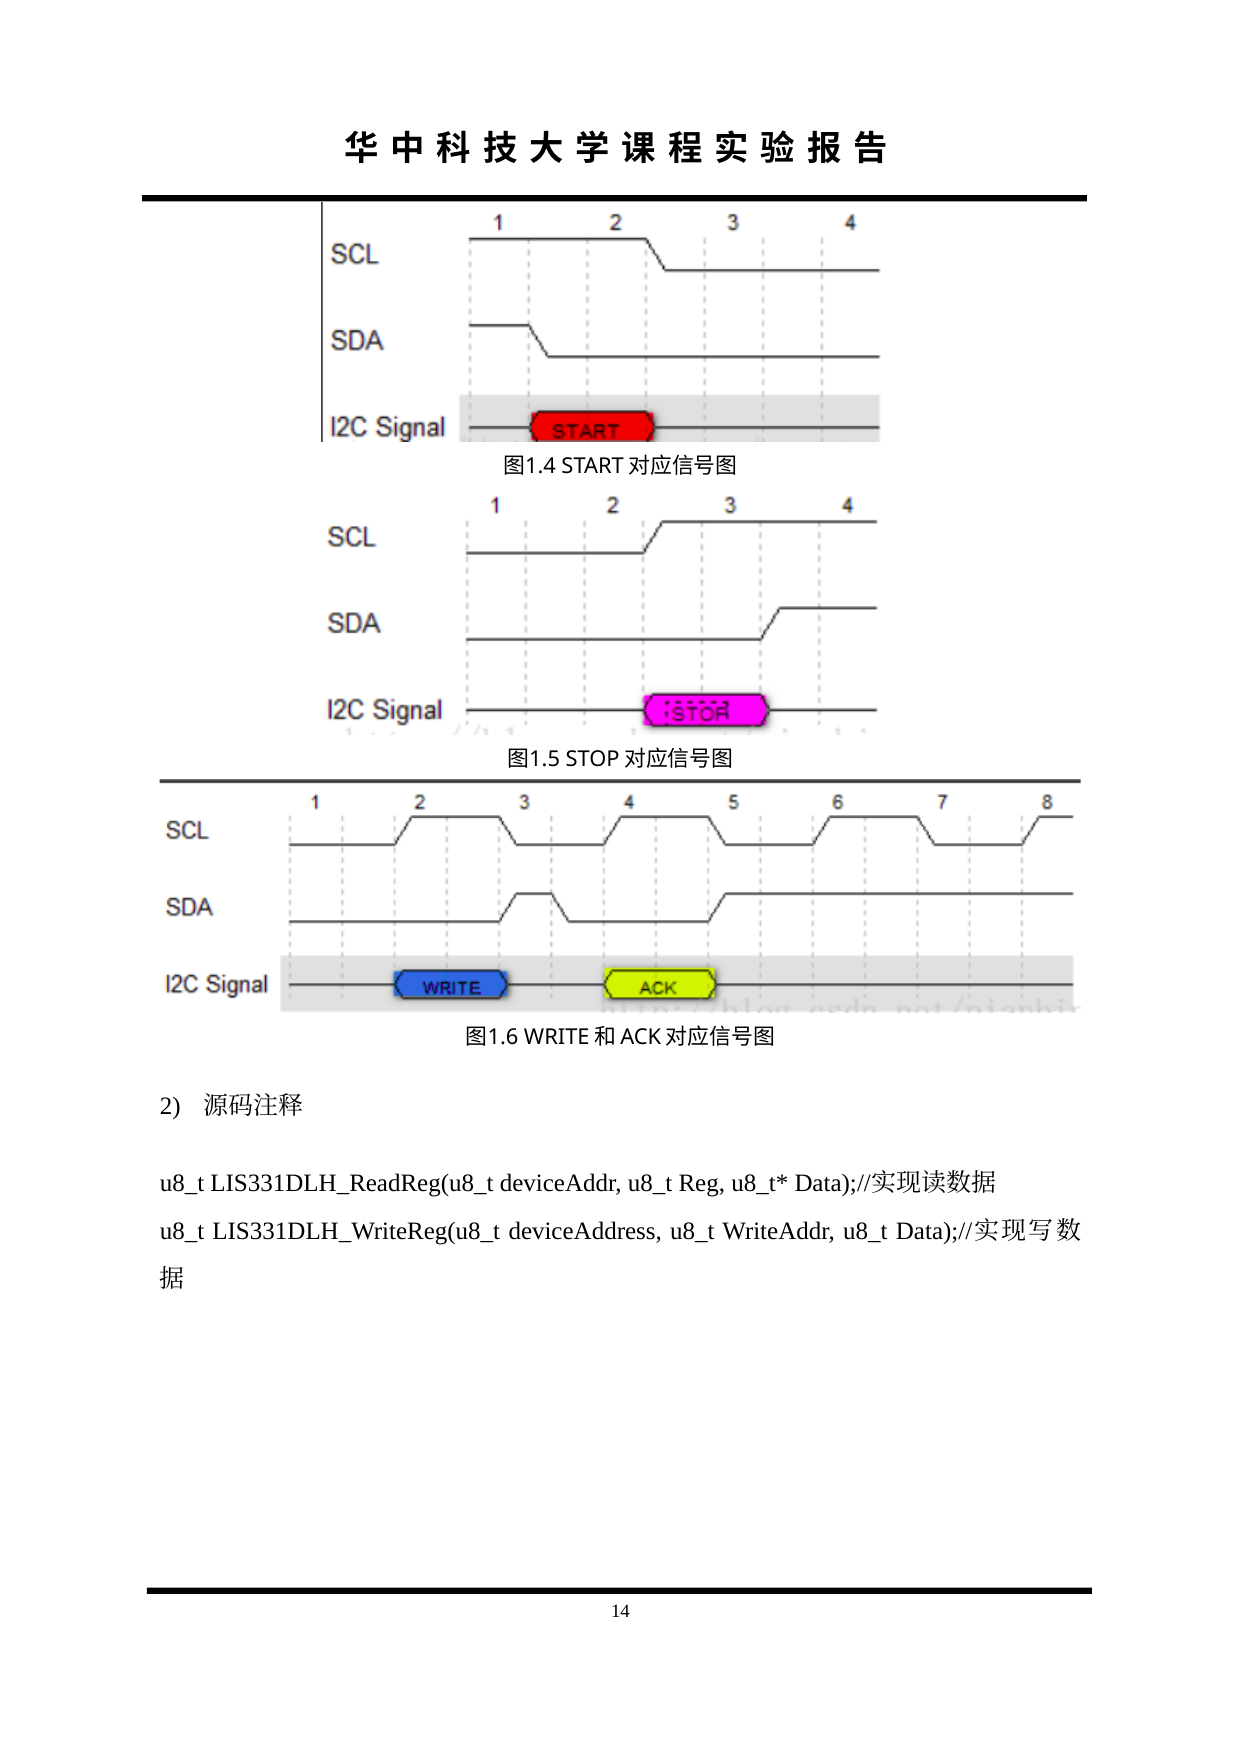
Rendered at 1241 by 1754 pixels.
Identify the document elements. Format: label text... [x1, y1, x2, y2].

subtitle 源码注释 [159, 1080, 1081, 1128]
text 图1.5 STOP对应信号图 [159, 741, 1081, 773]
text 图1.4 START对应信号图 [159, 448, 1081, 480]
text u8_t LIS331DLH_ReadReg(u8_t deviceAddr, u8_t Reg, u8_t* Data);//实现读数据 [159, 1157, 1081, 1204]
picture [321, 202, 920, 442]
text u8_t LIS331DLH_WriteReg(u8_t deviceAddress, u8_t WriteAddr, u8_t Data);//实现写数据 [159, 1204, 1081, 1300]
picture [324, 486, 917, 735]
text 图1.6 WRITE和ACK对应信号图 [159, 1019, 1081, 1051]
picture [159, 779, 1081, 1013]
